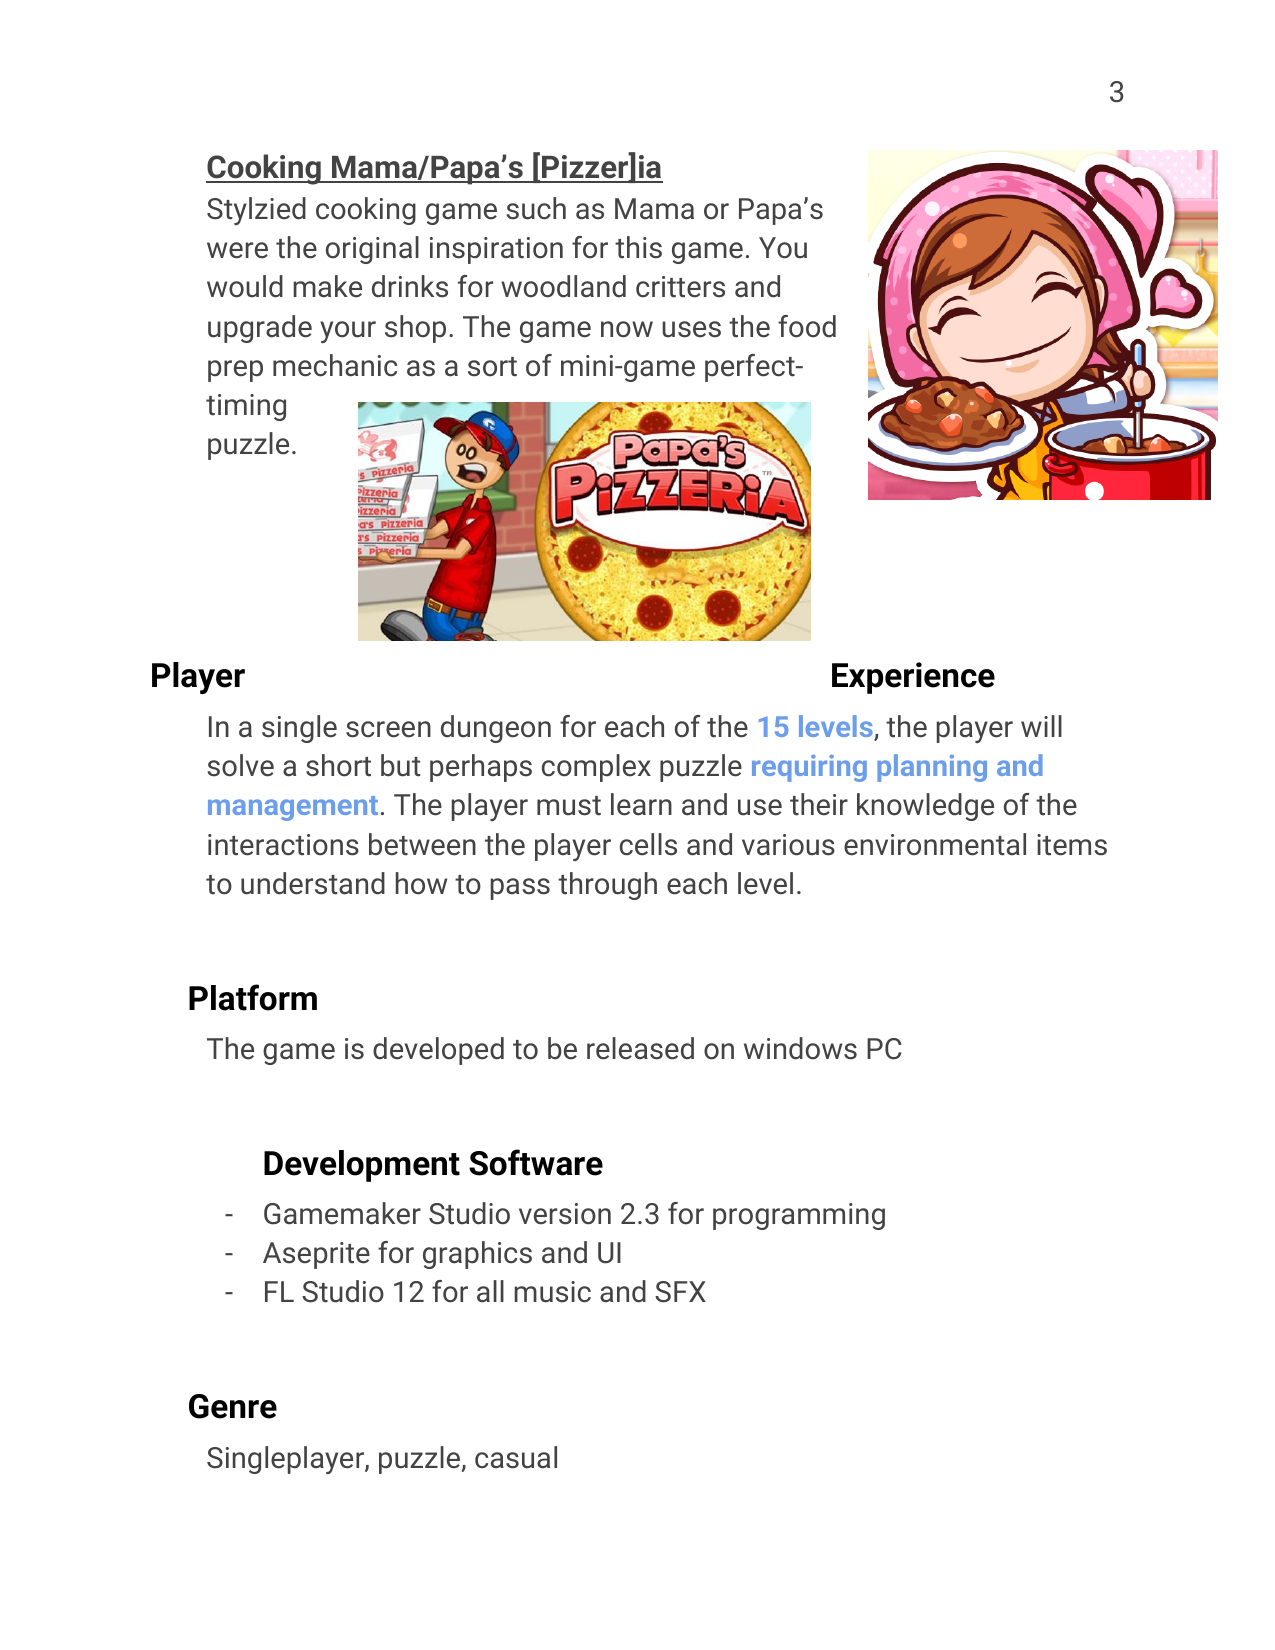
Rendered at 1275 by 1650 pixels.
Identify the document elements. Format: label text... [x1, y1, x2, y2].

list Gamemaker Studio version 2.3 for programming [225, 1197, 1125, 1231]
text Stylzied cooking game such as Mama or Papa’s were the original inspiration for this game. You would make drinks for woodland critters and upgrade your shop. The game now uses the food prep mechanic as a sort of mini-game perfect-timing puzzle. [206, 192, 868, 462]
picture [358, 402, 811, 641]
list Aseprite for graphics and UI [225, 1237, 1125, 1271]
text Cooking Mama/Papa’s [Pizzer]ia [206, 150, 868, 187]
subtitle Development Software [225, 1144, 1125, 1183]
list FL Studio 12 for all music and SFX [225, 1276, 1125, 1310]
subtitle Genre [187, 1388, 1125, 1427]
text The game is developed to be released on windows PC [206, 1032, 1125, 1066]
picture [868, 150, 1218, 500]
subtitle Player Experience [150, 657, 1125, 696]
text In a single screen dungeon for each of the 15 levels, the player will solve a short but perhaps complex puzzle requiring planning and management. The player must learn and use their knowledge of the interactions between the player cells and various environmental items to understand how to pass through each level. [206, 710, 1125, 901]
text Singleplayer, puzzle, casual [206, 1441, 1125, 1475]
subtitle Platform [187, 979, 1125, 1018]
